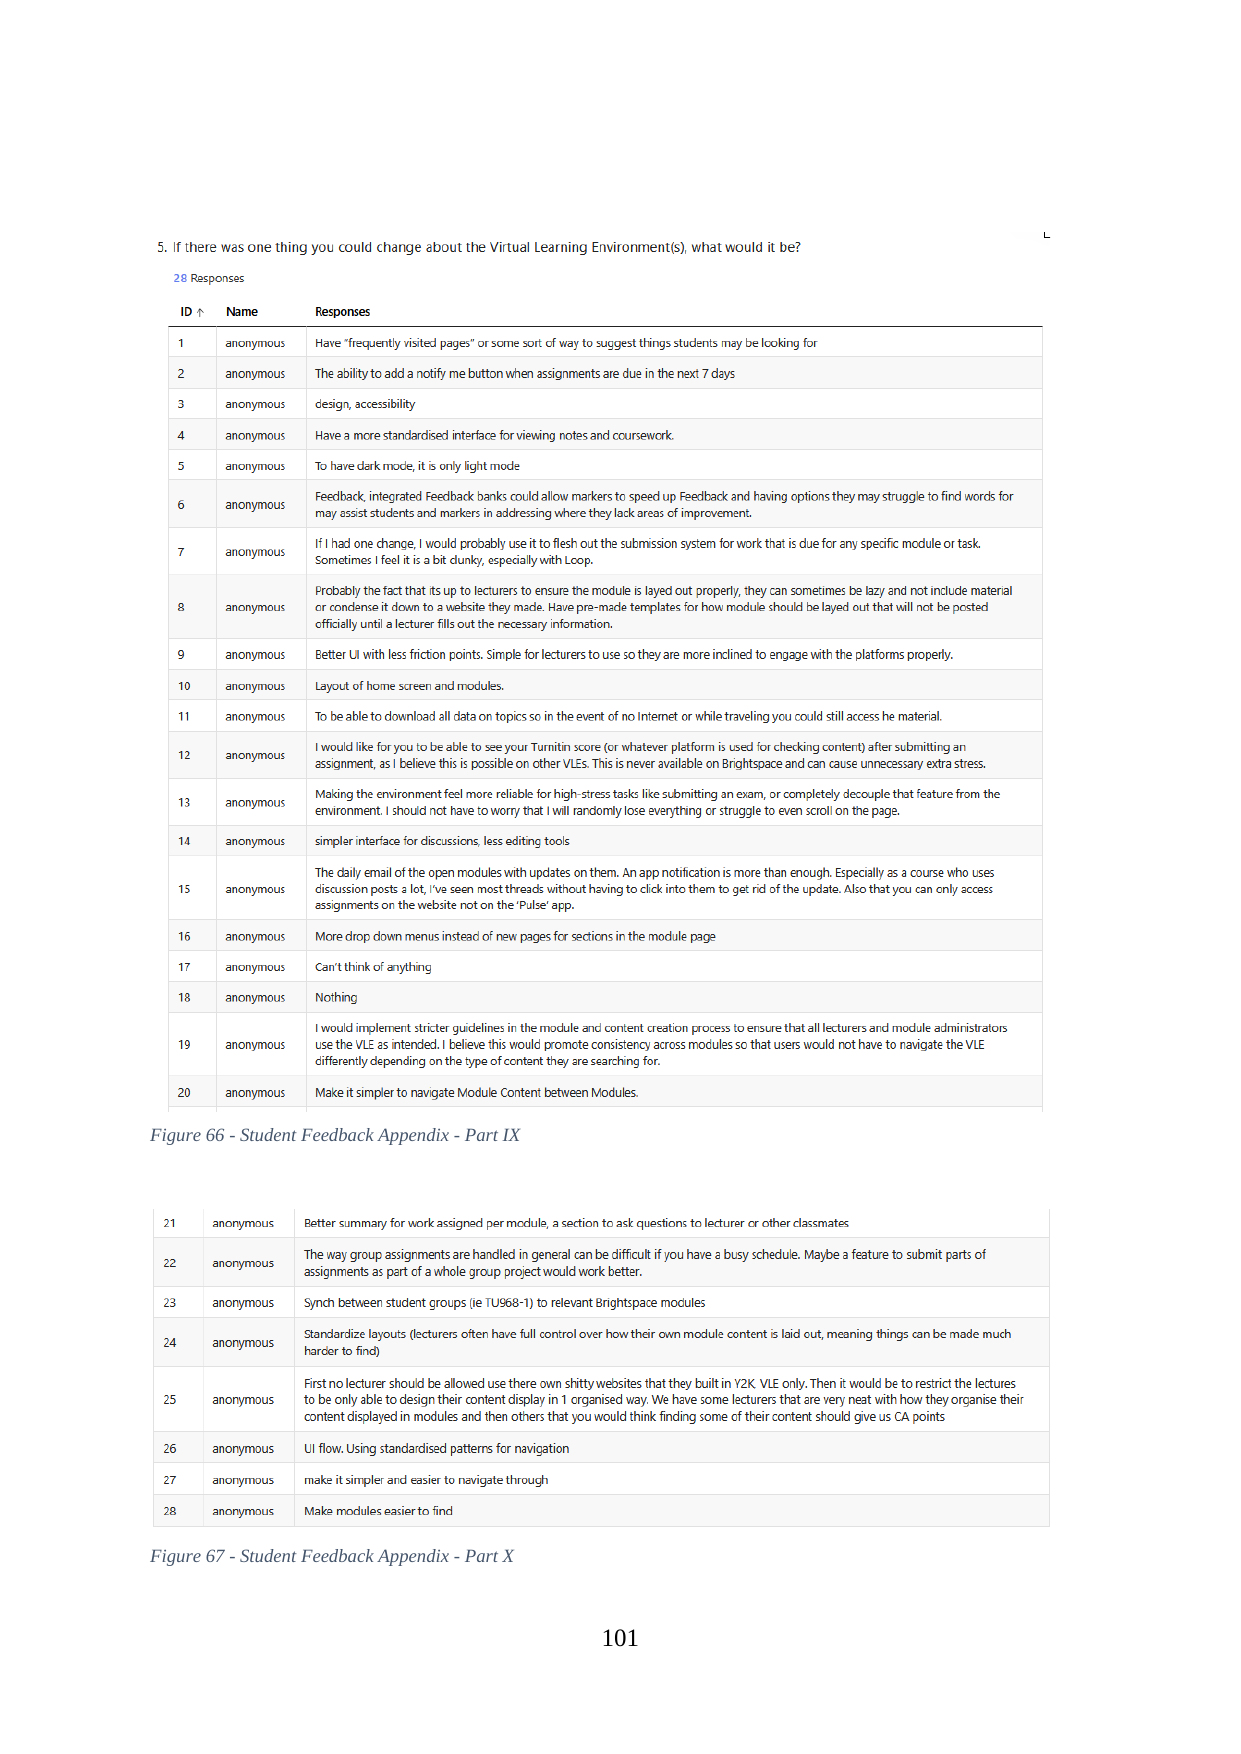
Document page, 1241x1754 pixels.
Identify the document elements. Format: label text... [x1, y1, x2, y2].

text Figure 66 - Student Feedback Appendix - Part IX [150, 1124, 1090, 1188]
picture [150, 232, 1050, 1112]
text Figure 67 - Student Feedback Appendix - Part X [150, 1545, 1090, 1567]
picture [150, 1209, 1057, 1533]
